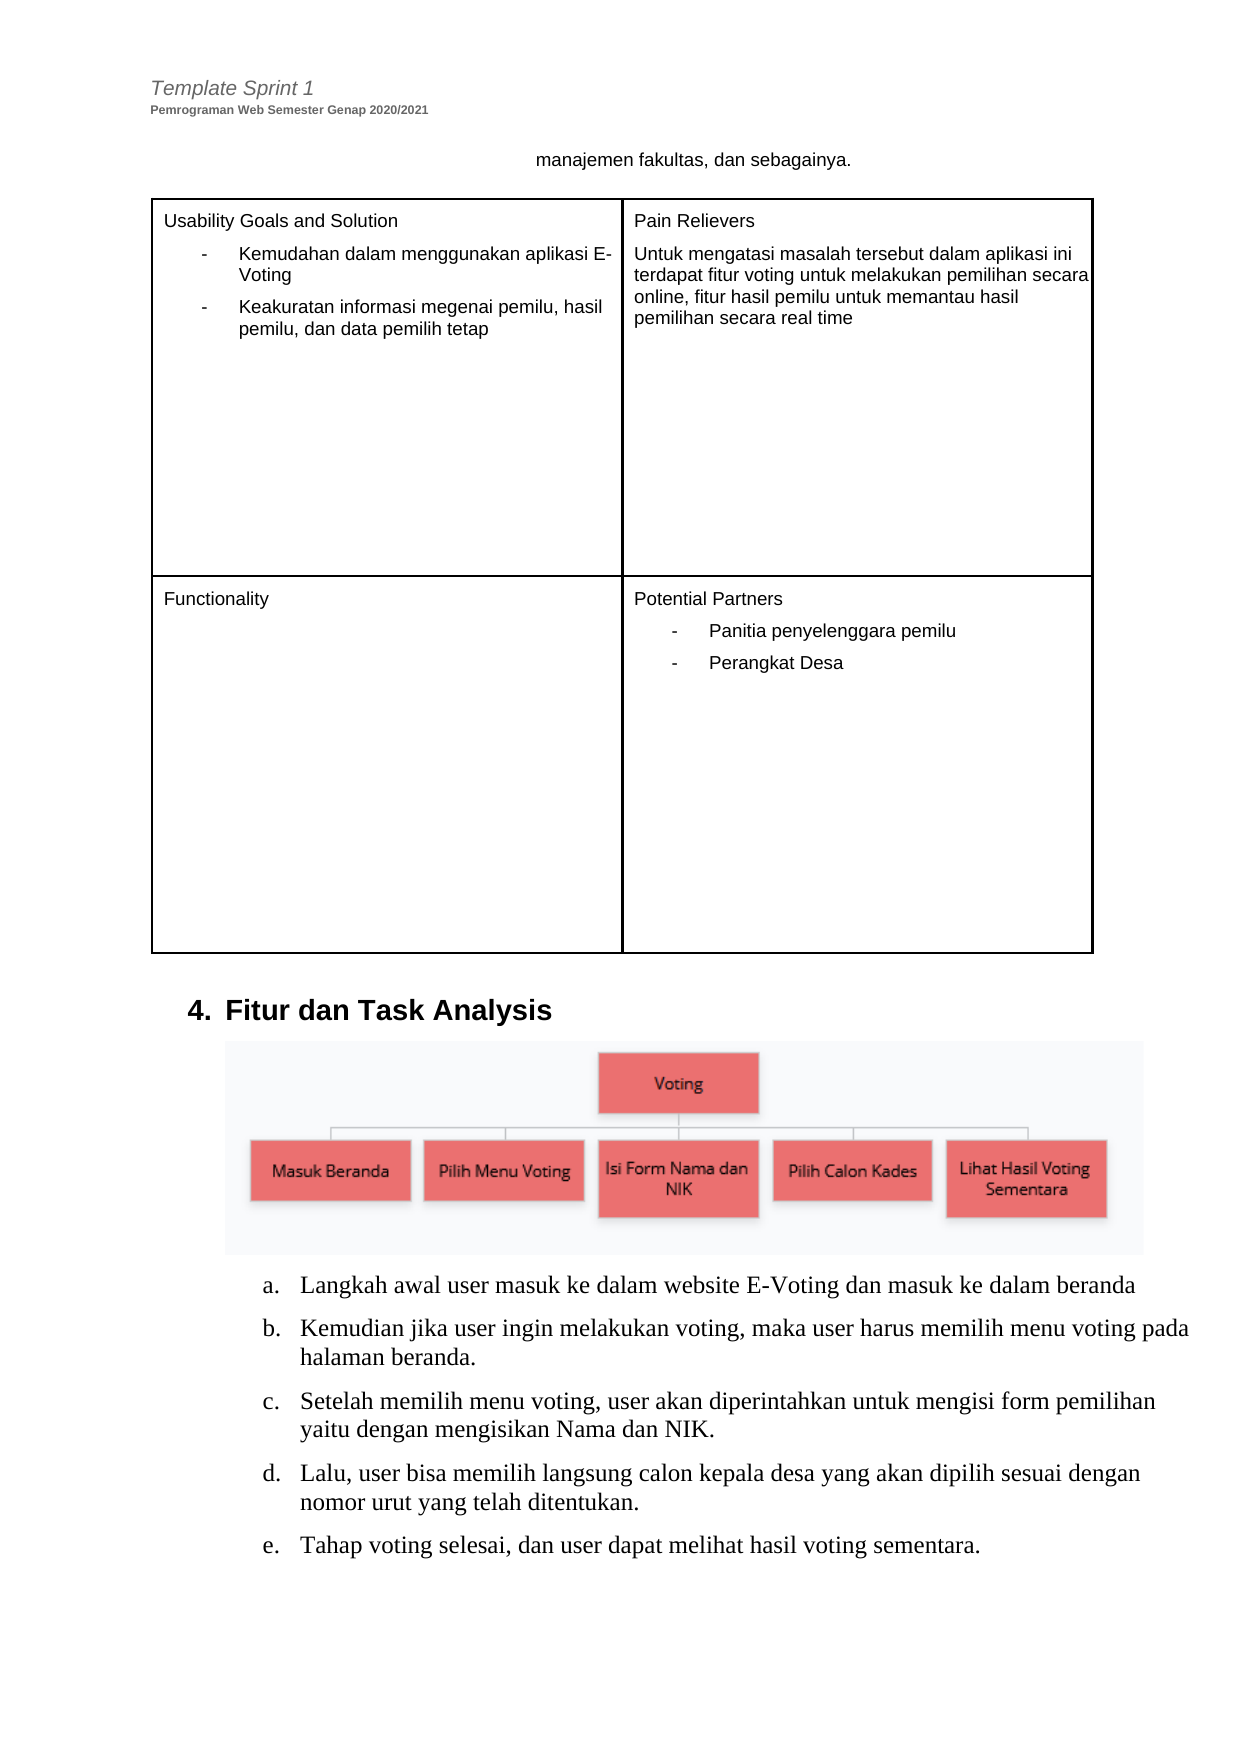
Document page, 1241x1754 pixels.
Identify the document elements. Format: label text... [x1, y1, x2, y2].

subtitle Tahap voting selesai, dan user dapat melihat hasil voting sementara. [262, 1531, 1198, 1559]
table_cell Functionality [153, 577, 621, 952]
subtitle Langkah awal user masuk ke dalam website E-Voting dan masuk ke dalam beranda [262, 1270, 1198, 1298]
subtitle Lalu, user bisa memilih langsung calon kepala desa yang akan dipilih sesuai dengan nomor urut yang telah ditentukan. [262, 1458, 1198, 1516]
table_cell Potential Partners Panitia penyelenggara pemilu Perangkat Desa [624, 577, 1091, 952]
table_header Usability Goals and Solution Kemudahan dalam menggunakan aplikasi E-Voting Keakuratan informasi megenai pemilu, hasil pemilu, dan data pemilih tetap [153, 200, 621, 575]
table_header Pain Relievers Untuk mengatasi masalah tersebut dalam aplikasi ini terdapat fitur voting untuk melakukan pemilihan secara online, fitur hasil pemilu untuk memantau hasil pemilihan secara real time [624, 200, 1091, 575]
subtitle Fitur dan Task Analysis [187, 993, 1198, 1026]
subtitle Setelah memilih menu voting, user akan diperintahkan untuk mengisi form pemilihan yaitu dengan mengisikan Nama dan NIK. [262, 1386, 1198, 1443]
picture [225, 1041, 1144, 1255]
subtitle Kemudian jika user ingin melakukan voting, maka user harus memilih menu voting pada halaman beranda. [262, 1313, 1198, 1371]
text manajemen fakultas, dan sebagainya. [536, 148, 1198, 170]
